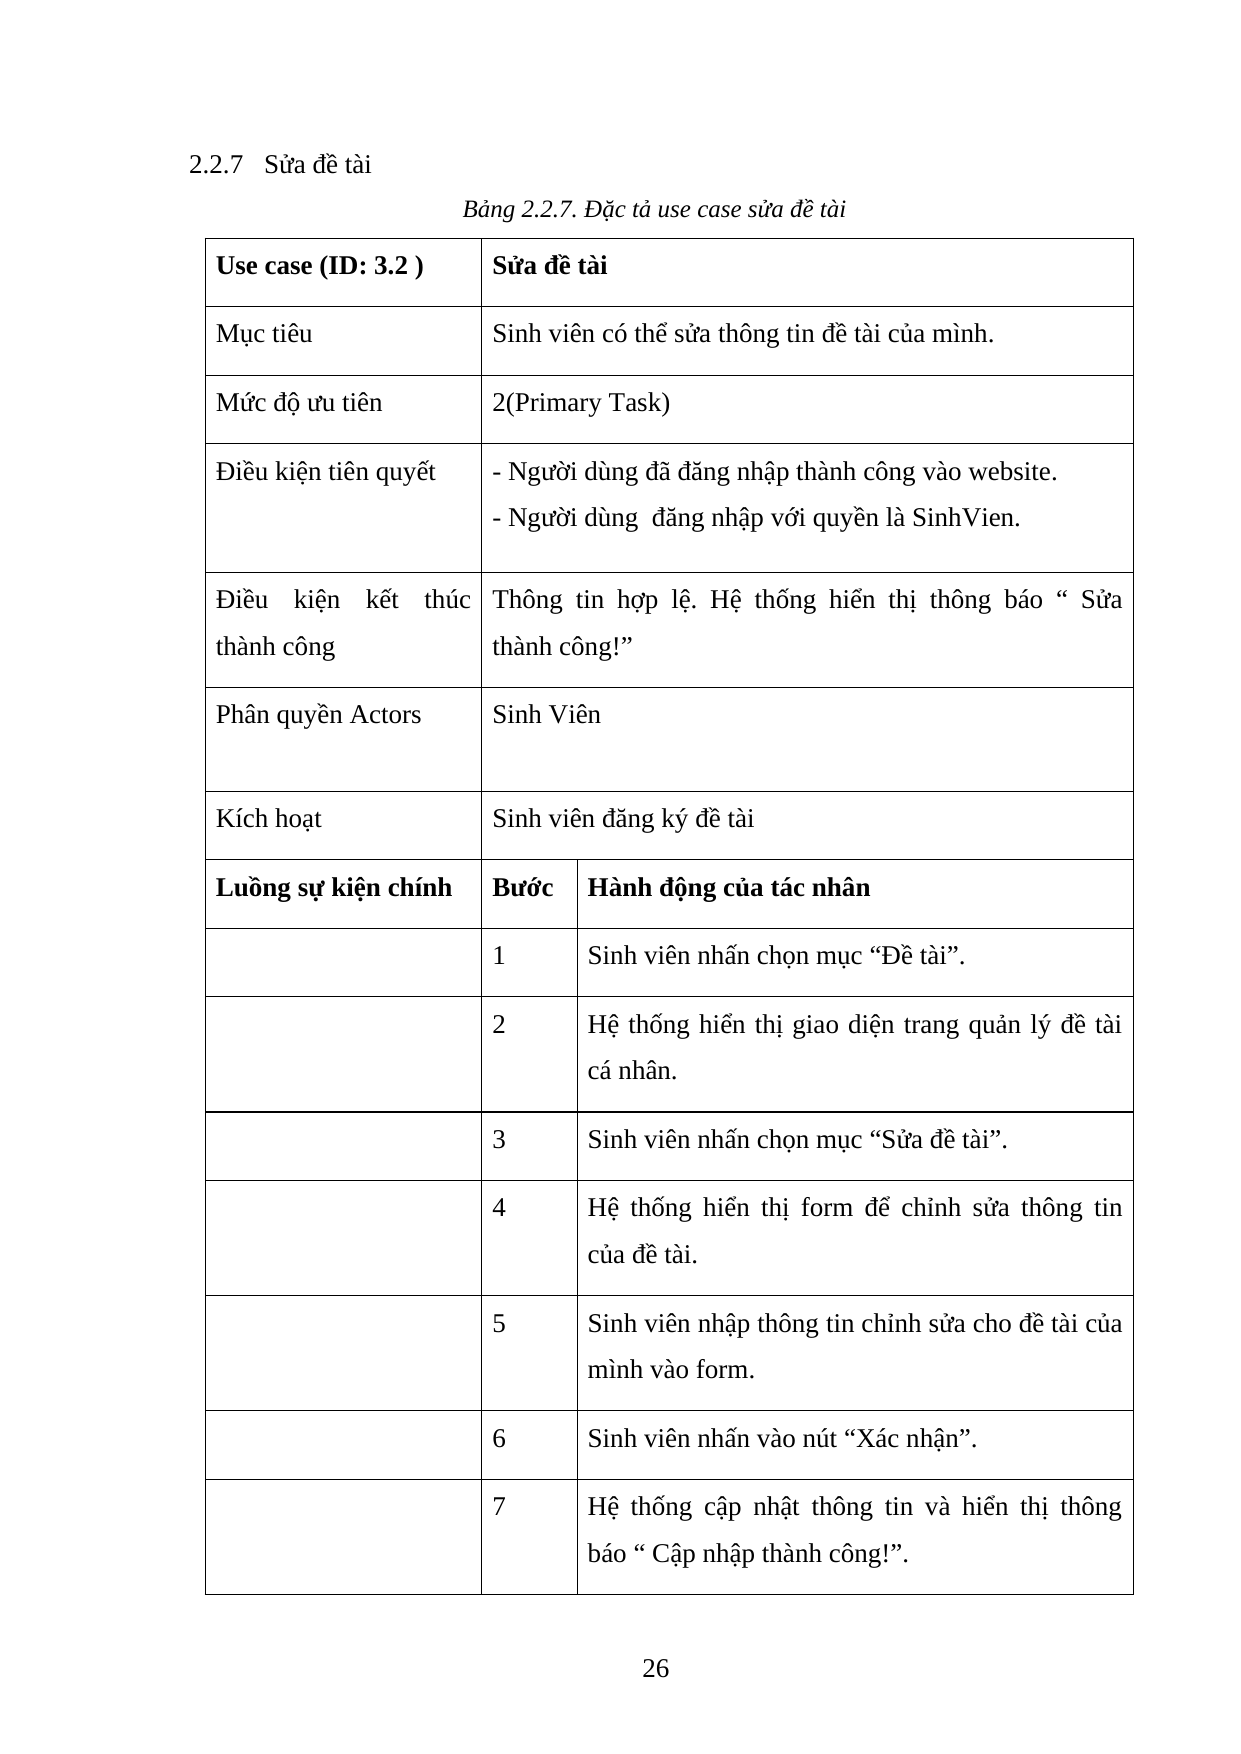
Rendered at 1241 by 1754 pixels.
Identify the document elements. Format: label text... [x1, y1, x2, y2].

table_cell Sinh viên có thể sửa thông tin đề tài của mình. [482, 307, 1133, 374]
table_cell Sinh viên đăng ký đề tài [482, 792, 1133, 859]
table_cell Hành động của tác nhân [578, 860, 1133, 928]
table_cell Sinh viên nhấn chọn mục “Sửa đề tài”. [578, 1113, 1133, 1180]
table_cell Sinh Viên [482, 688, 1133, 791]
table_cell Điều kiện tiên quyết [206, 444, 481, 572]
table_cell Sinh viên nhấn chọn mục “Đề tài”. [578, 929, 1133, 996]
table_cell [206, 1480, 481, 1594]
table_cell 7 [482, 1480, 577, 1594]
table_cell [206, 1411, 481, 1479]
table_cell Mục tiêu [206, 307, 481, 374]
table_cell - Người dùng đã đăng nhập thành công vào website. - Người dùng đăng nhập với quyền là SinhVien. [482, 444, 1133, 572]
table_cell 6 [482, 1411, 577, 1479]
table_cell Phân quyền Actors [206, 688, 481, 791]
table_cell Sinh viên nhập thông tin chỉnh sửa cho đề tài của mình vào form. [578, 1296, 1133, 1410]
table_cell [206, 1113, 481, 1180]
table_cell [206, 1296, 481, 1410]
table_cell Luồng sự kiện chính [206, 860, 481, 928]
table_cell Hệ thống hiển thị giao diện trang quản lý đề tài cá nhân. [578, 997, 1133, 1111]
table_cell 5 [482, 1296, 577, 1410]
table_cell Điều kiện kết thúc thành công [206, 573, 481, 687]
table_cell Mức độ ưu tiên [206, 376, 481, 443]
table_cell Kích hoạt [206, 792, 481, 859]
list Sửa đề tài [189, 148, 1122, 179]
text Bảng 2.2.7. Đặc tả use case sửa đề tài [189, 194, 1122, 223]
table_cell 2 [482, 997, 577, 1111]
table_cell Thông tin hợp lệ. Hệ thống hiển thị thông báo “ Sửa thành công!” [482, 573, 1133, 687]
table_cell Hệ thống hiển thị form để chỉnh sửa thông tin của đề tài. [578, 1181, 1133, 1295]
table_cell 4 [482, 1181, 577, 1295]
table_header Use case (ID: 3.2 ) [206, 239, 481, 306]
table_cell [206, 929, 481, 996]
table_cell 2(Primary Task) [482, 376, 1133, 443]
table_cell Sinh viên nhấn vào nút “Xác nhận”. [578, 1411, 1133, 1479]
table_cell 1 [482, 929, 577, 996]
table_cell [206, 997, 481, 1111]
table_cell 3 [482, 1113, 577, 1180]
table_header Sửa đề tài [482, 239, 1133, 306]
table_cell [206, 1181, 481, 1295]
table_cell Hệ thống cập nhật thông tin và hiển thị thông báo “ Cập nhập thành công!”. [578, 1480, 1133, 1594]
table_cell Bước [482, 860, 577, 928]
